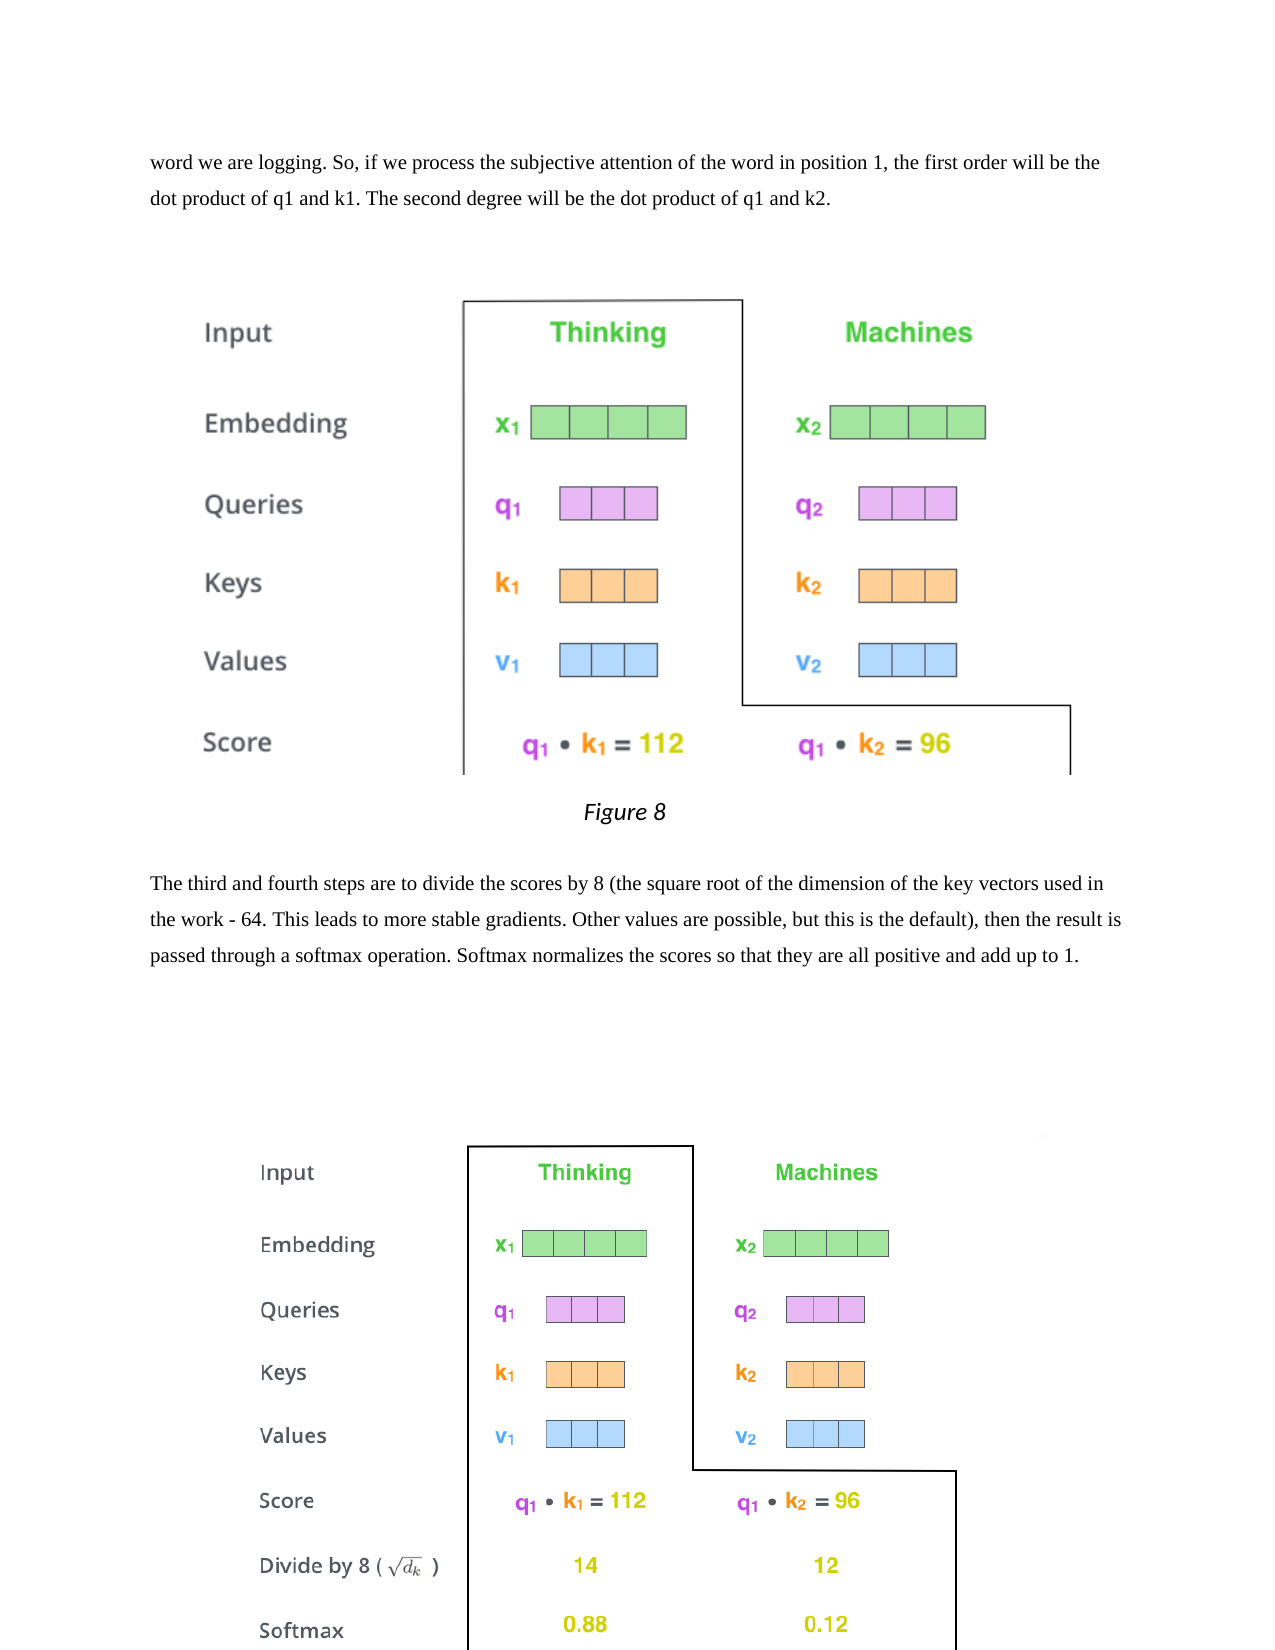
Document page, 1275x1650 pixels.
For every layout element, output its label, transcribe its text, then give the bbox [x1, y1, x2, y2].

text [150, 150, 1125, 210]
picture [229, 1135, 1047, 1650]
picture [156, 283, 1096, 775]
text The third and fourth steps are to divide the scores by 8 (the square root of the dimension of the key vectors used in the work - 64. This leads to more stable gradients. Other values are possible, but this is the default), then the result is passed through a softmax operation. Softmax normalizes the scores so that they are all positive and add up to 1. [150, 871, 1125, 967]
